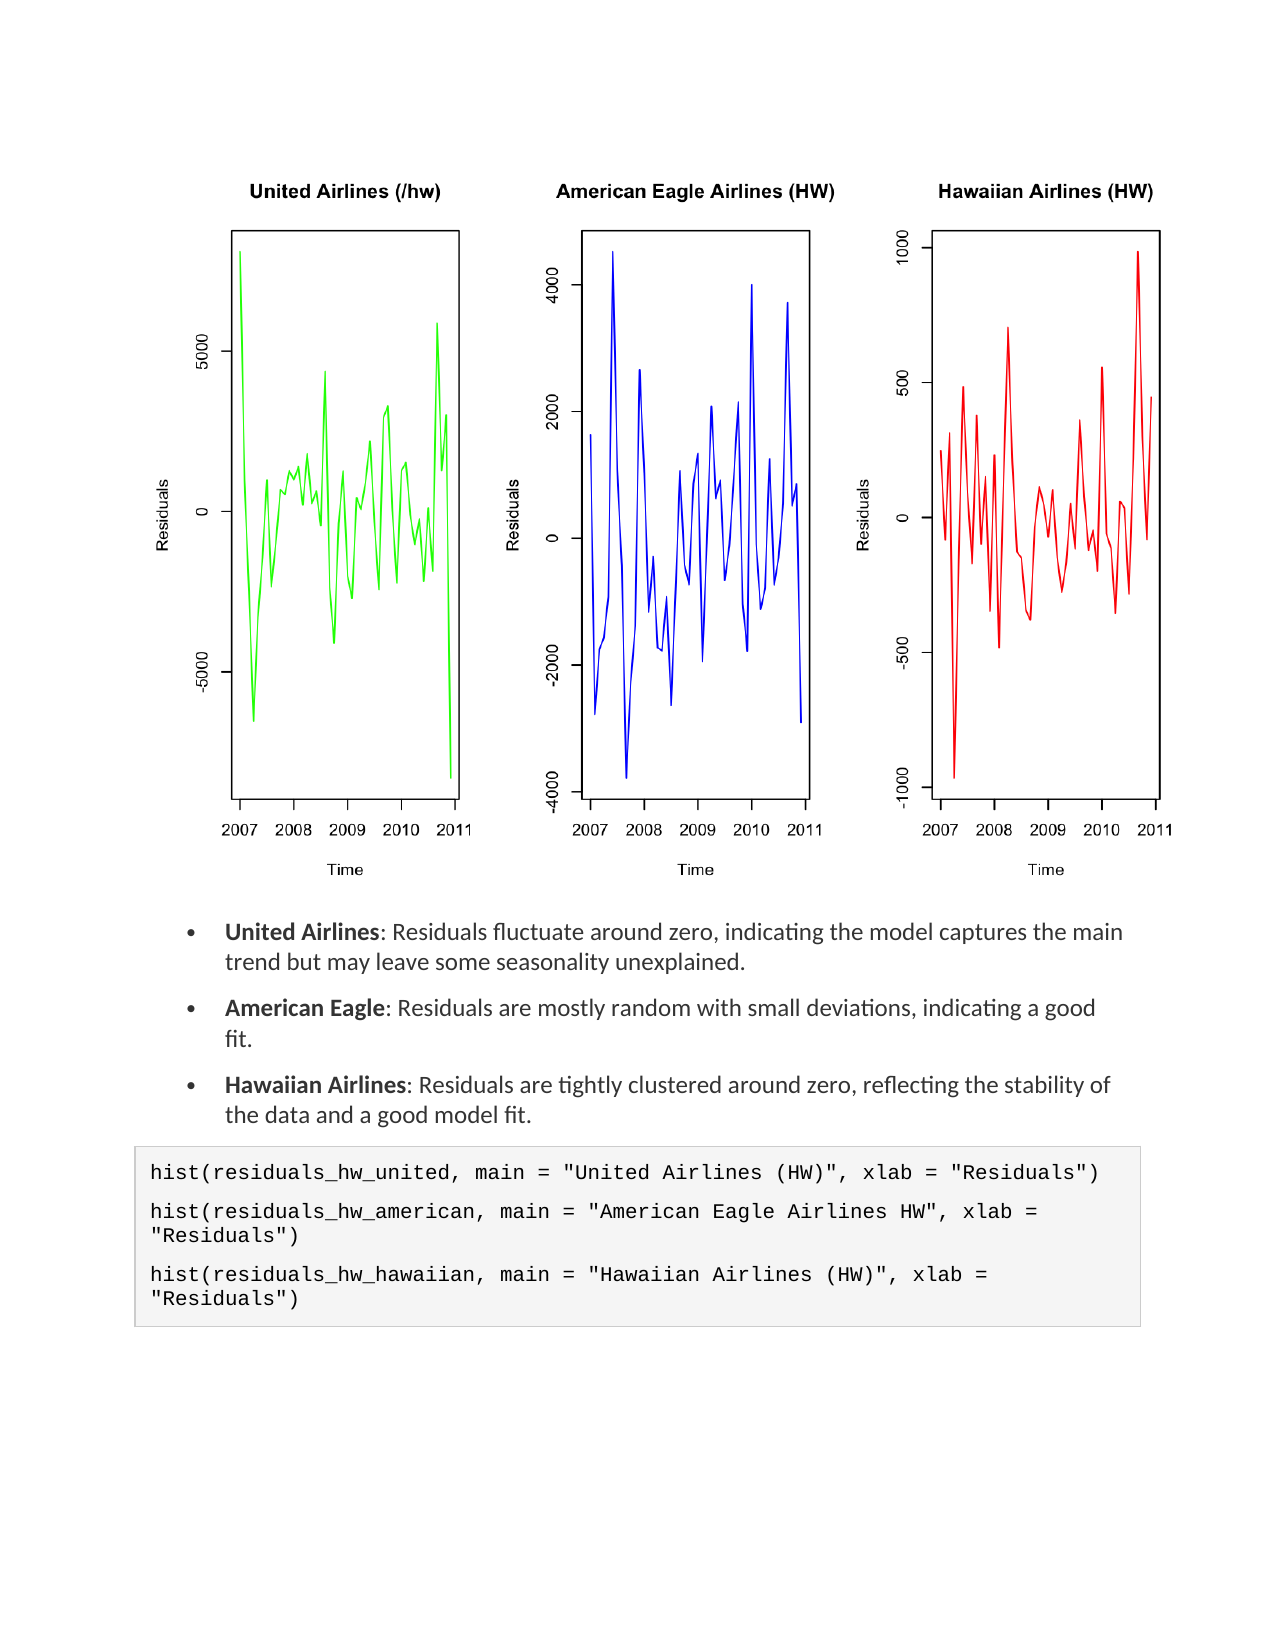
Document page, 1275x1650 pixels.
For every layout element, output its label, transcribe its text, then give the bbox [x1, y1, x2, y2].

text hist(residuals_hw_hawaiian, main = "Hawaiian Airlines (HW)", xlab = "Residuals") [136, 1248, 1140, 1326]
text hist(residuals_hw_american, main = "American Eagle Airlines HW", xlab = "Residuals") [136, 1185, 1140, 1248]
text hist(residuals_hw_united, main = "United Airlines (HW)", xlab = "Residuals") [136, 1147, 1140, 1185]
list United Airlines: Residuals fluctuate around zero, indicating the model captures the main trend but may leave some seasonality unexplained. [187, 916, 1125, 977]
list American Eagle: Residuals are mostly random with small deviations, indicating a good fit. [187, 992, 1125, 1053]
picture [150, 150, 1200, 900]
list Hawaiian Airlines: Residuals are tightly clustered around zero, reflecting the stability of the data and a good model fit. [187, 1069, 1125, 1130]
